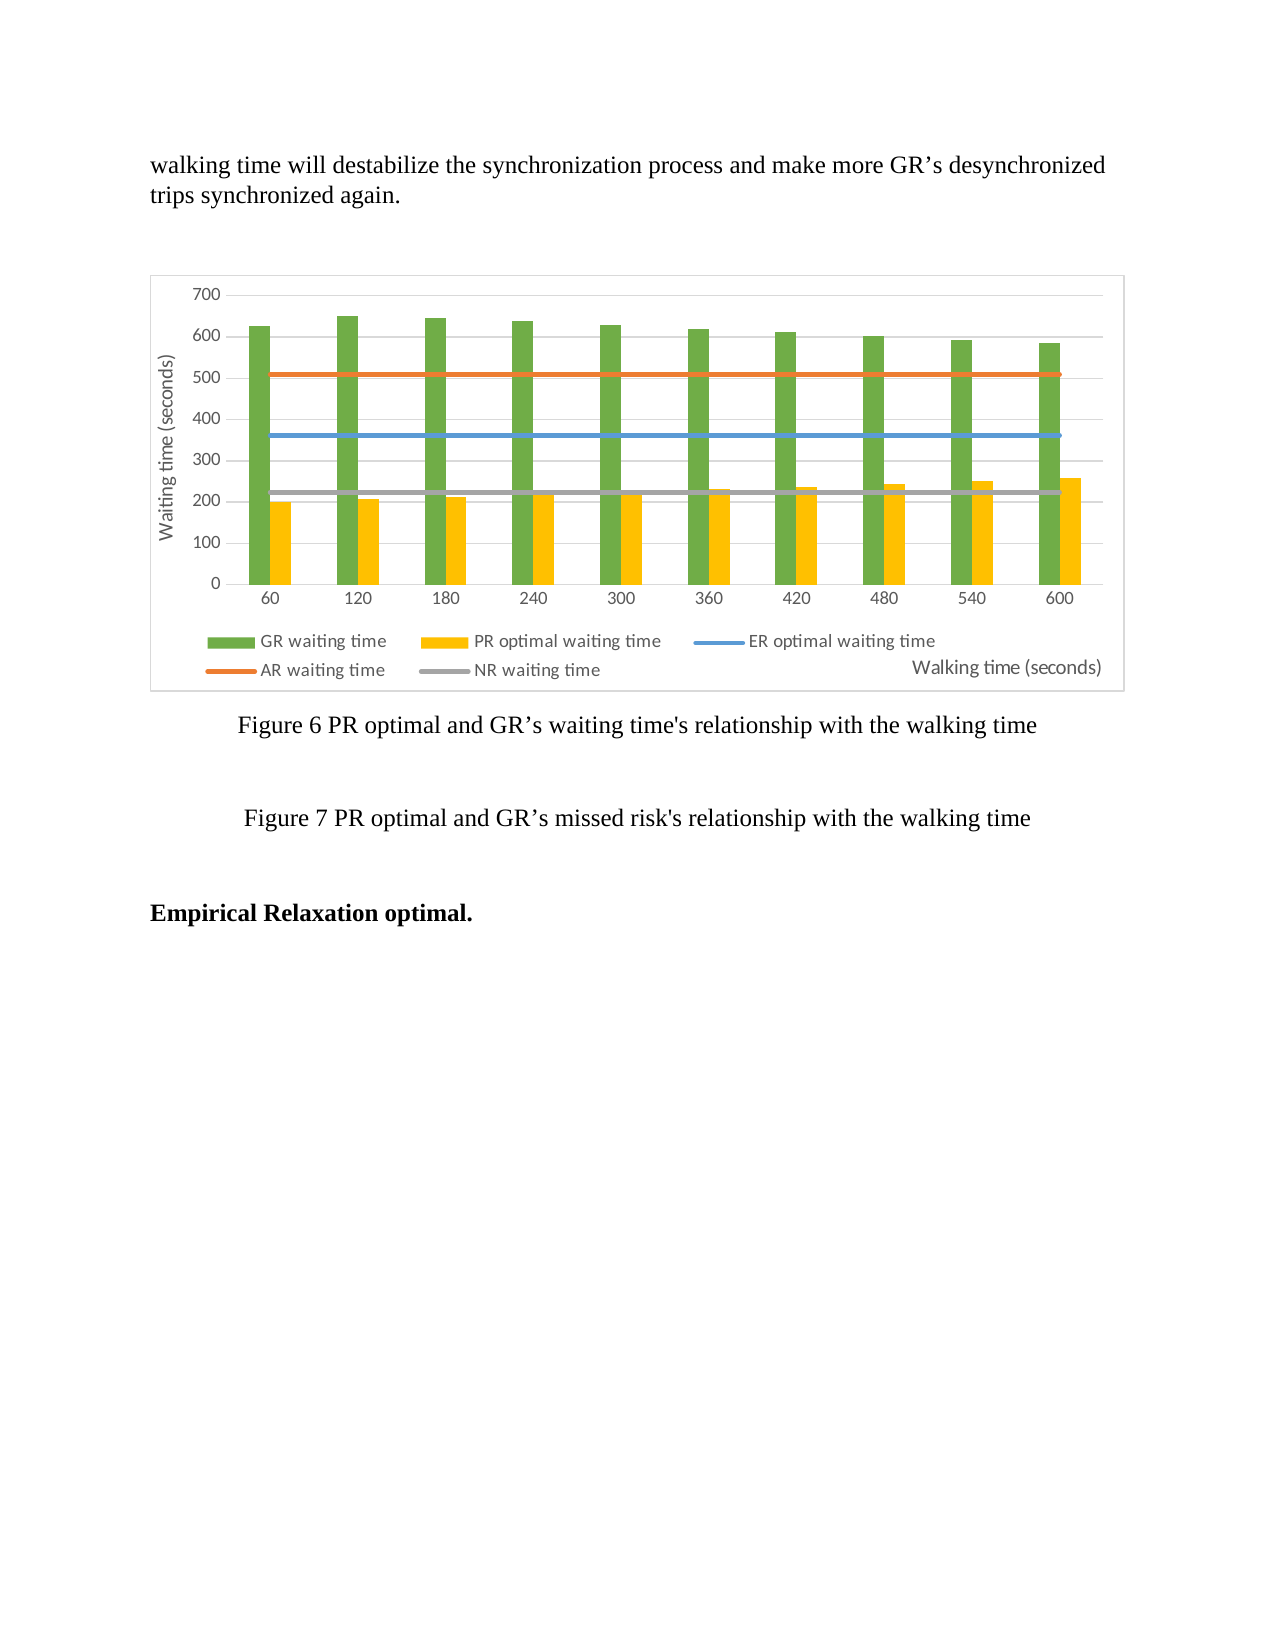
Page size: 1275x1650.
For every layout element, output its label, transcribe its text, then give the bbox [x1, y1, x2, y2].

text Figure 7 PR optimal and GR’s missed risk's relationship with the walking time [150, 803, 1125, 832]
text Empirical Relaxation optimal. [150, 898, 1125, 927]
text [150, 150, 1125, 209]
text Figure 6 PR optimal and GR’s waiting time's relationship with the walking time [150, 710, 1125, 739]
